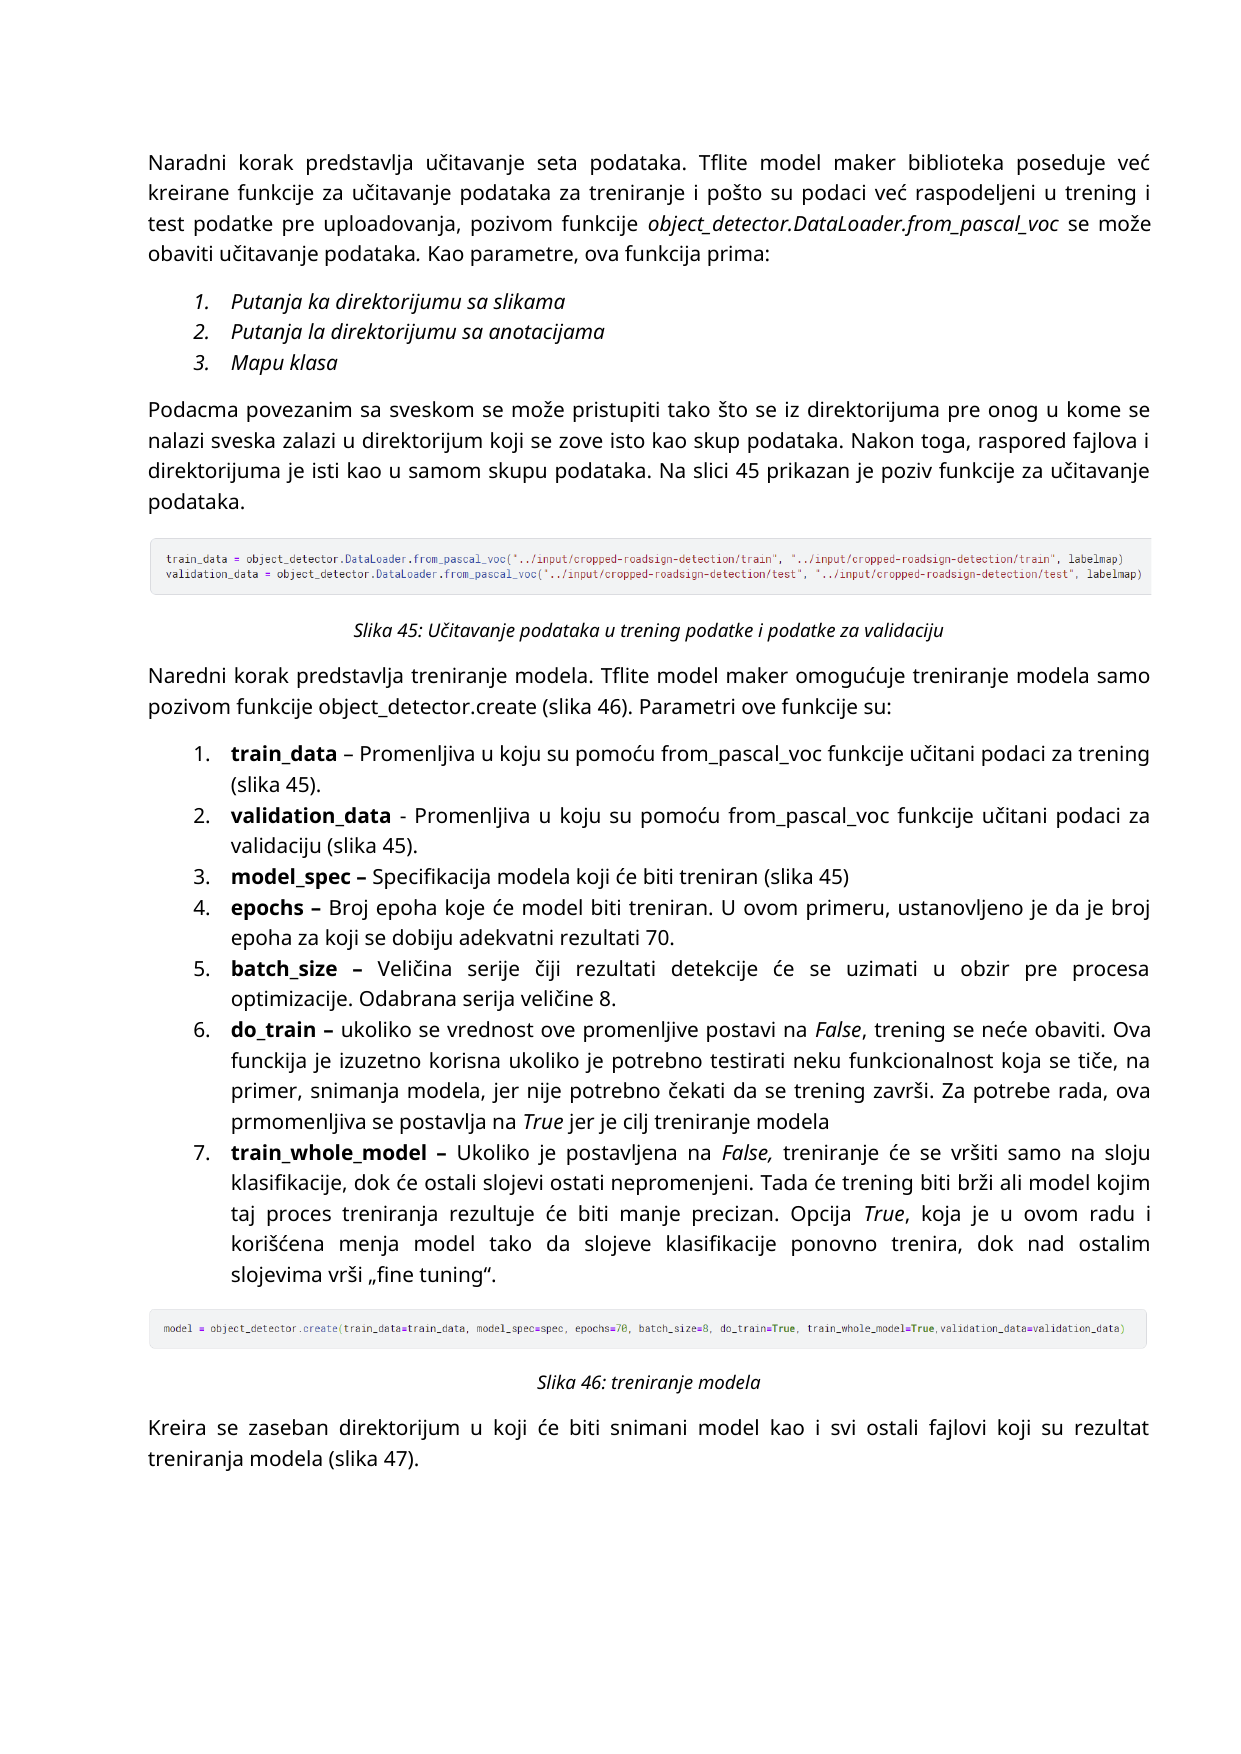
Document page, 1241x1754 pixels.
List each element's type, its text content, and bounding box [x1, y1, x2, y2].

text Naredni korak predstavlja treniranje modela. Tflite model maker omogućuje treniranje modela samo pozivom funkcije object_detector.create (slika 46). Parametri ove funkcije su: [148, 662, 1152, 721]
list train_data – Promenljiva u koju su pomoću from_pascal_voc funkcije učitani podaci za trening (slika 45). [193, 739, 1152, 798]
text Naradni korak predstavlja učitavanje seta podataka. Tflite model maker biblioteka poseduje već kreirane funkcije za učitavanje podataka za treniranje i pošto su podaci već raspodeljeni u trening i test podatke pre uploadovanja, pozivom funkcije object_detector.DataLoader.from_pascal_voc se može obaviti učitavanje podataka. Kao parametre, ova funkcija prima: [148, 148, 1152, 268]
list Putanja ka direktorijumu sa slikama [193, 287, 1152, 315]
text Podacma povezanim sa sveskom se može pristupiti tako što se iz direktorijuma pre onog u kome se nalazi sveska zalazi u direktorijum koji se zove isto kao skup podataka. Nakon toga, raspored fajlova i direktorijuma je isti kao u samom skupu podataka. Na slici 45 prikazan je poziv funkcije za učitavanje podataka. [148, 395, 1152, 516]
picture [147, 1307, 1152, 1351]
list Mapu klasa [193, 348, 1152, 377]
subtitle Slika 46: treniranje modela [148, 1369, 1152, 1394]
list do_train – ukoliko se vrednost ove promenljive postavi na False, trening se neće obaviti. Ova funckija je izuzetno korisna ukoliko je potrebno testirati neku funkcionalnost koja se tiče, na primer, snimanja modela, jer nije potrebno čekati da se trening završi. Za potrebe rada, ova prmomenljiva se postavlja na True jer je cilj treniranje modela [193, 1015, 1152, 1135]
list train_whole_model – Ukoliko je postavljena na False, treniranje će se vršiti samo na sloju klasifikacije, dok će ostali slojevi ostati nepromenjeni. Tada će trening biti brži ali model kojim taj proces treniranja rezultuje će biti manje precizan. Opcija True, koja je u ovom radu i korišćena menja model tako da slojeve klasifikacije ponovno trenira, dok nad ostalim slojevima vrši „fine tuning“. [193, 1138, 1152, 1288]
text Kreira se zaseban direktorijum u koji će biti snimani model kao i svi ostali fajlovi koji su rezultat treniranja modela (slika 47). [148, 1413, 1152, 1472]
list batch_size – Veličina serije čiji rezultati detekcije će se uzimati u obzir pre procesa optimizacije. Odabrana serija veličine 8. [193, 954, 1152, 1013]
list epochs – Broj epoha koje će model biti treniran. U ovom primeru, ustanovljeno je da je broj epoha za koji se dobiju adekvatni rezultati 70. [193, 893, 1152, 952]
subtitle Slika 45: Učitavanje podataka u trening podatke i podatke za validaciju [148, 617, 1152, 643]
list Putanja la direktorijumu sa anotacijama [193, 317, 1152, 346]
picture [147, 534, 1152, 599]
list model_spec – Specifikacija modela koji će biti treniran (slika 45) [193, 862, 1152, 890]
list validation_data - Promenljiva u koju su pomoću from_pascal_voc funkcije učitani podaci za validaciju (slika 45). [193, 801, 1152, 860]
